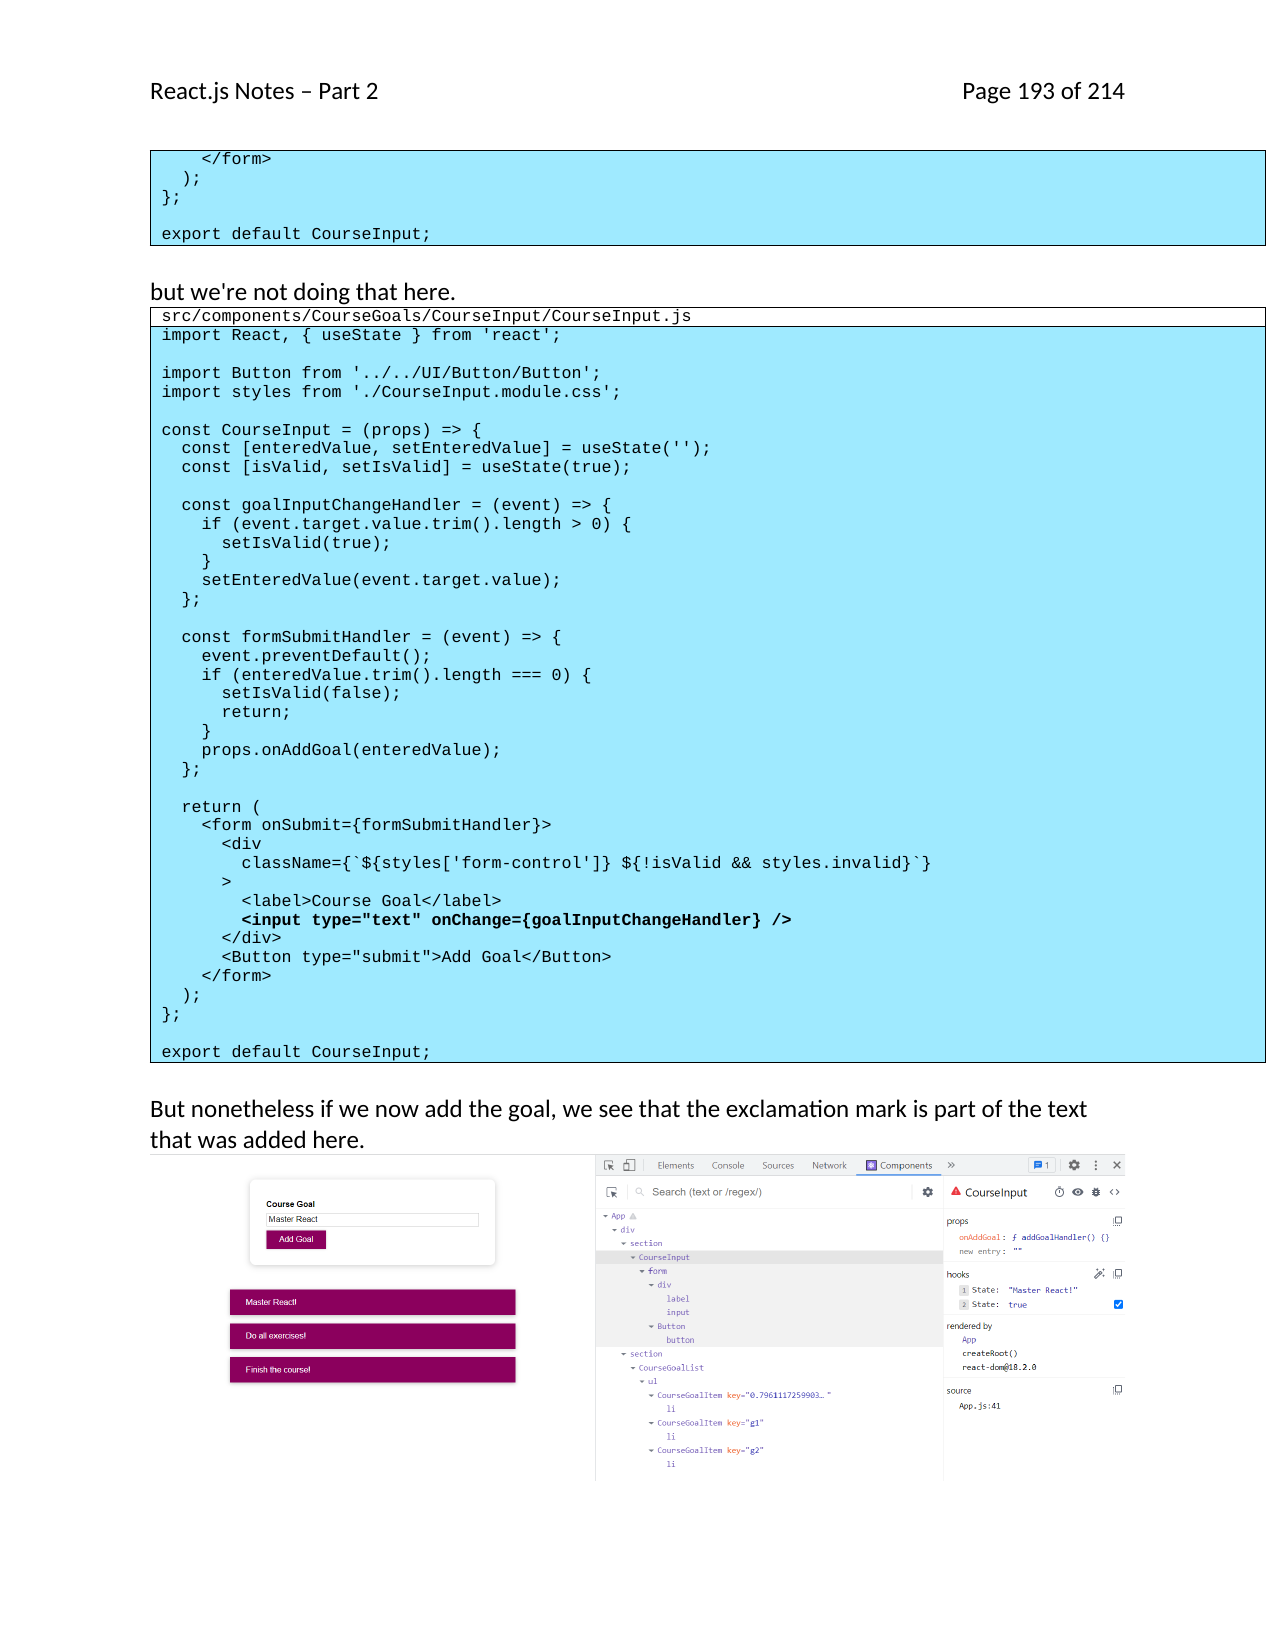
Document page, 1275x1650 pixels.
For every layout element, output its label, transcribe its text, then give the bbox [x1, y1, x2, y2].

table_header src/components/CourseGoals/CourseInput/CourseInput.js [151, 308, 1265, 326]
text But nonetheless if we now add the goal, we see that the exclamation mark is part of the text that was added here. [150, 1094, 1125, 1154]
picture [150, 1154, 1125, 1481]
text but we're not doing that here. [150, 276, 1125, 307]
table_cell import React, { useState } from 'react'; import Button from '../../UI/Button/Button'; import styles from './CourseInput.module.css'; const CourseInput = (props) => { const [enteredValue, setEnteredValue] = useState(''); const [isValid, setIsValid] = useState(true); const goalInputChangeHandler = (event) => { if (event.target.value.trim().length > 0) { setIsValid(true); } setEnteredValue(event.target.value); }; const formSubmitHandler = (event) => { event.preventDefault(); if (enteredValue.trim().length === 0) { setIsValid(false); return; } props.onAddGoal(enteredValue); }; return ( <form onSubmit={formSubmitHandler}> <div className={`${styles['form-control']} ${!isValid && styles.invalid}`} > <label>Course Goal</label> <input type="text" onChange={goalInputChangeHandler} /> </div> <Button type="submit">Add Goal</Button> </form> ); }; export default CourseInput; [151, 327, 1265, 1062]
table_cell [151, 151, 1265, 245]
